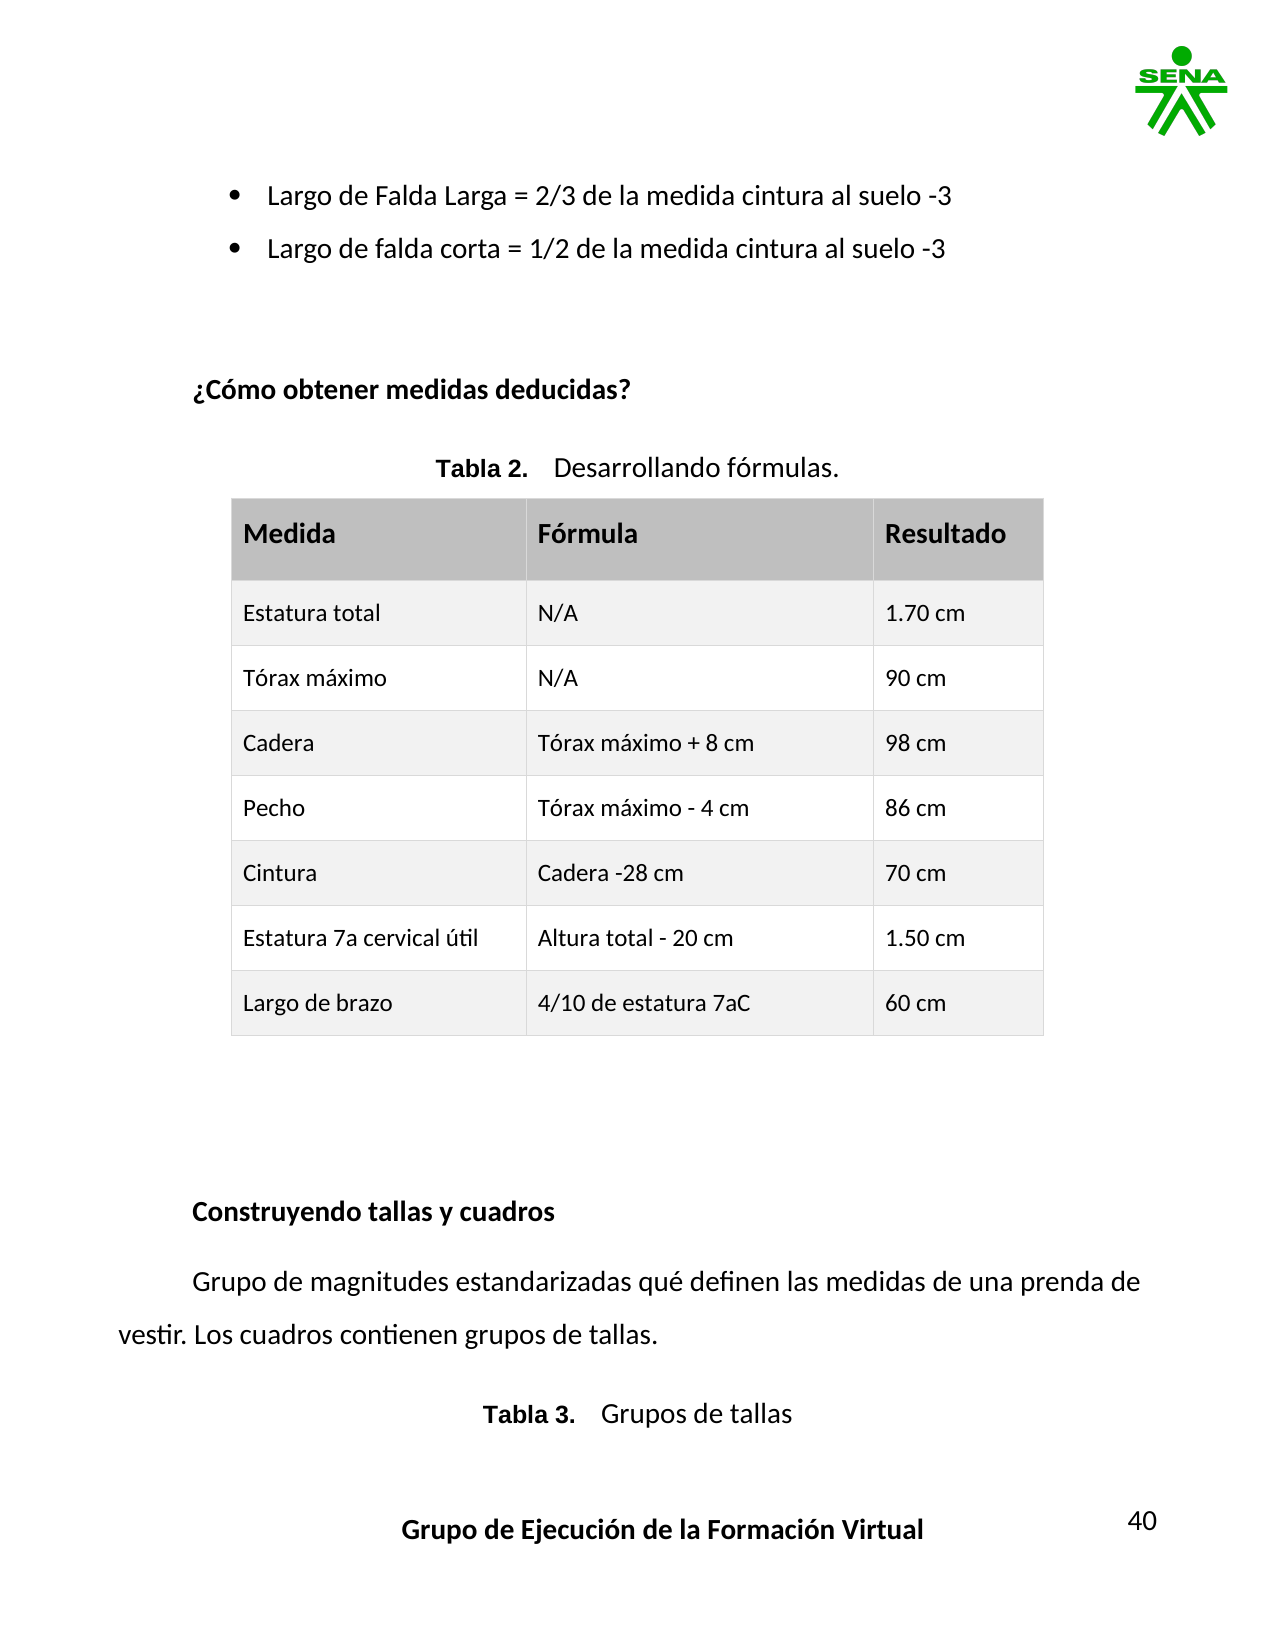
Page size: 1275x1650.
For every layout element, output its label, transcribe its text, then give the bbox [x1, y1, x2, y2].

table_cell Pecho [232, 776, 526, 840]
table_cell Cadera [232, 711, 526, 775]
text Grupos de tallas [118, 1395, 1157, 1430]
table_cell 86 cm [874, 776, 1043, 840]
list Largo de Falda Larga = 2/3 de la medida cintura al suelo -3 [229, 177, 1157, 213]
table_cell 90 cm [874, 646, 1043, 710]
table_cell 60 cm [874, 971, 1043, 1035]
table_cell Cintura [232, 841, 526, 905]
text ¿Cómo obtener medidas deducidas? [118, 371, 1157, 406]
table_cell 1.50 cm [874, 906, 1043, 970]
text Grupo de magnitudes estandarizadas qué definen las medidas de una prenda de vestir. Los cuadros contienen grupos de tallas. [118, 1263, 1157, 1352]
table_cell Altura total - 20 cm [527, 906, 873, 970]
table_cell Estatura total [232, 581, 526, 645]
table_cell Cadera -28 cm [527, 841, 873, 905]
table_cell Largo de brazo [232, 971, 526, 1035]
table_cell 98 cm [874, 711, 1043, 775]
table_cell 4/10 de estatura 7aC [527, 971, 873, 1035]
table_cell Tórax máximo - 4 cm [527, 776, 873, 840]
table_cell N/A [527, 646, 873, 710]
table_cell Tórax máximo [232, 646, 526, 710]
table_cell N/A [527, 581, 873, 645]
table_cell Tórax máximo + 8 cm [527, 711, 873, 775]
text Construyendo tallas y cuadros [118, 1193, 1157, 1228]
list Largo de falda corta = 1/2 de la medida cintura al suelo -3 [229, 231, 1157, 266]
table_header Medida [232, 499, 526, 580]
table_cell Estatura 7a cervical útil [232, 906, 526, 970]
table_header Resultado [874, 499, 1043, 580]
table_header Fórmula [527, 499, 873, 580]
table_cell 1.70 cm [874, 581, 1043, 645]
text Desarrollando fórmulas. [118, 449, 1157, 485]
table_cell 70 cm [874, 841, 1043, 905]
picture [1135, 46, 1228, 136]
